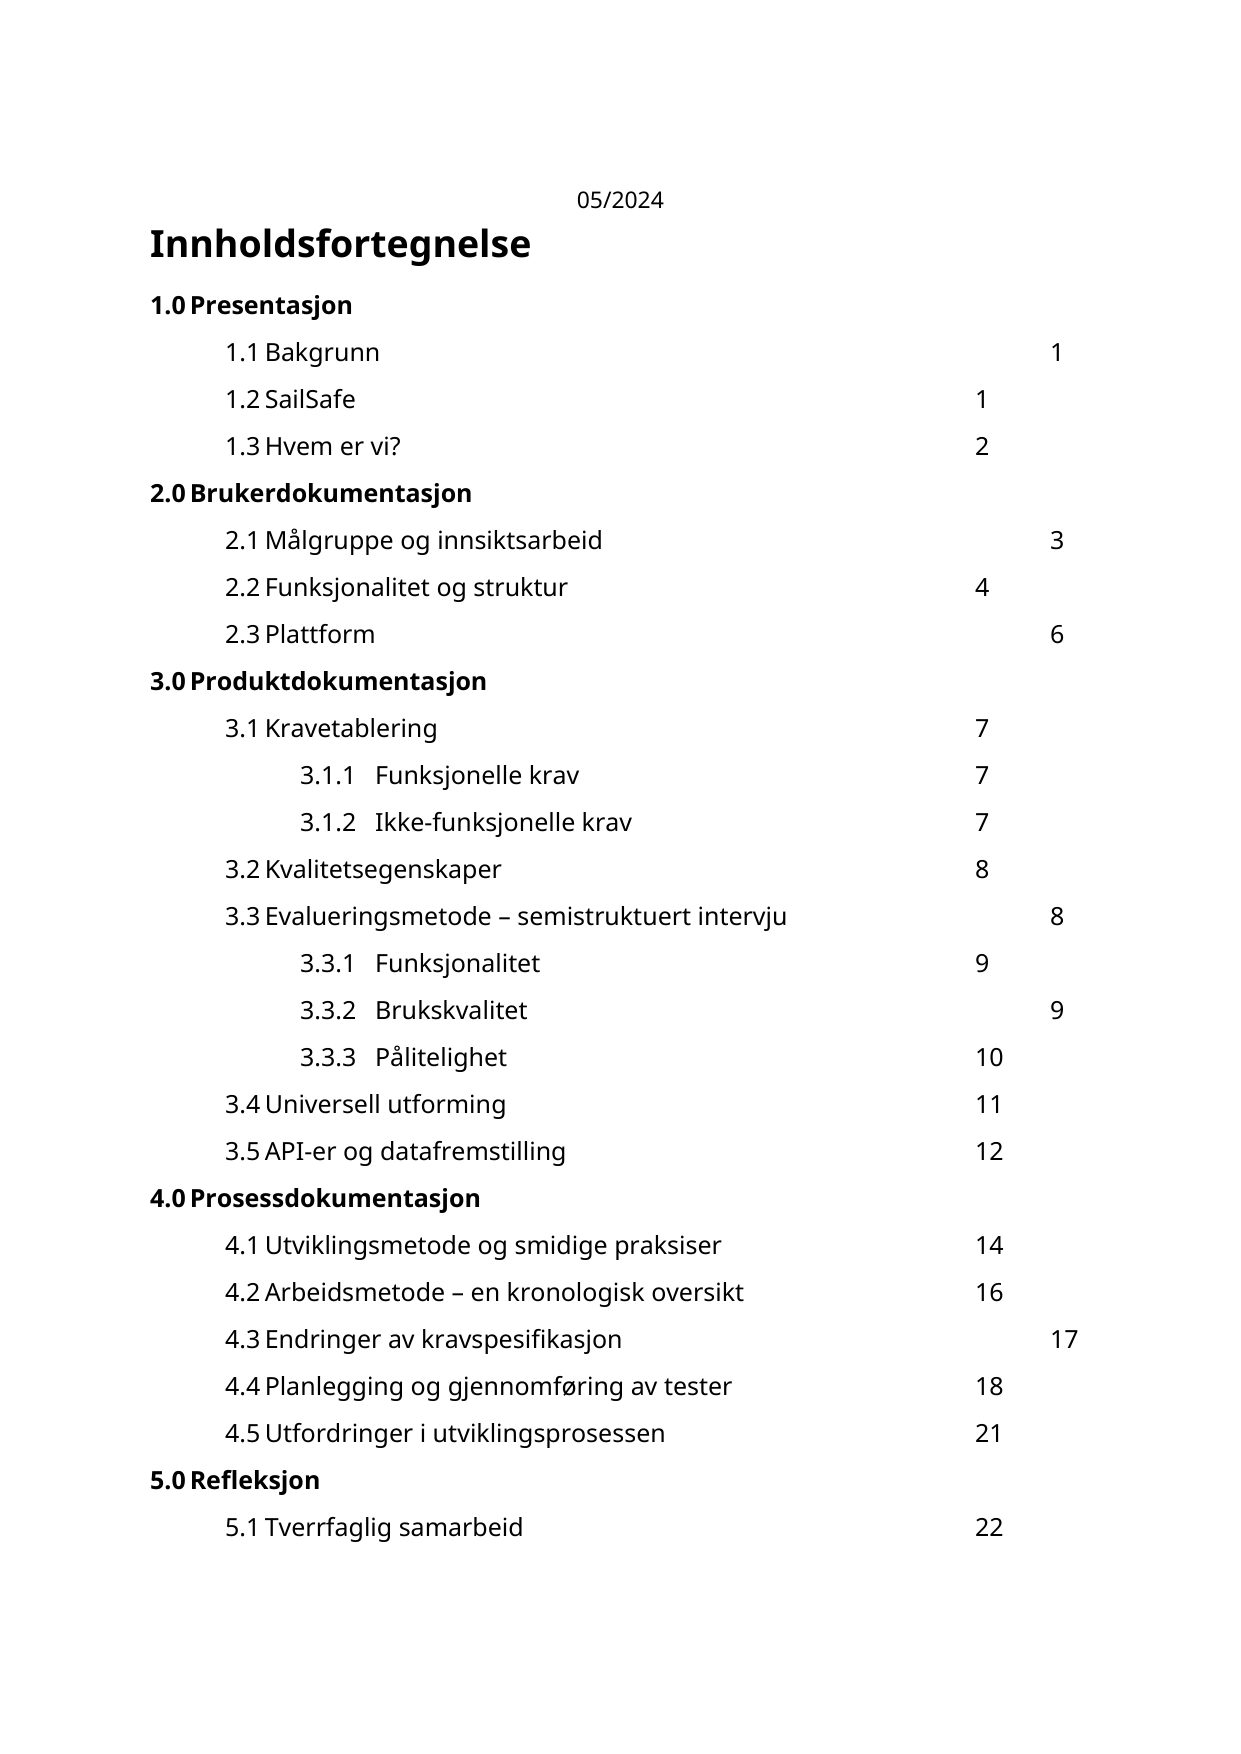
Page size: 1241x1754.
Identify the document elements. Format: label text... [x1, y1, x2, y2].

list Plattform 6 [225, 617, 1093, 651]
list Evalueringsmetode – semistruktuert intervju 8 [225, 899, 1093, 933]
list Pålitelighet 10 [300, 1039, 1093, 1074]
list Universell utforming 11 [225, 1087, 1093, 1121]
list Presentasjon [150, 288, 1093, 322]
list Arbeidsmetode – en kronologisk oversikt 16 [225, 1274, 1093, 1308]
list Funksjonelle krav 7 [300, 758, 1093, 792]
list Planlegging og gjennomføring av tester 18 [225, 1368, 1093, 1402]
list Tverrfaglig samarbeid 22 [225, 1509, 1093, 1543]
list Prosessdokumentasjon [150, 1181, 1093, 1214]
list API-er og datafremstilling 12 [225, 1133, 1093, 1168]
list Produktdokumentasjon [150, 664, 1093, 698]
list Ikke-funksjonelle krav 7 [300, 805, 1093, 839]
list SailSafe 1 [225, 382, 1093, 416]
list Refleksjon [150, 1462, 1093, 1496]
list Brukskvalitet 9 [300, 993, 1093, 1027]
list Brukerdokumentasjon [150, 476, 1093, 510]
list Kvalitetsegenskaper 8 [225, 852, 1093, 886]
list Funksjonalitet 9 [300, 946, 1093, 980]
list Utfordringer i utviklingsprosessen 21 [225, 1415, 1093, 1449]
list Hvem er vi? 2 [225, 429, 1093, 463]
text Innholdsfortegnelse [150, 217, 1031, 268]
list Bakgrunn 1 [225, 335, 1093, 369]
list Endringer av kravspesifikasjon 17 [225, 1321, 1093, 1356]
text 05/2024 [209, 184, 1031, 215]
list Utviklingsmetode og smidige praksiser 14 [225, 1227, 1093, 1262]
list Funksjonalitet og struktur 4 [225, 570, 1093, 604]
list Målgruppe og innsiktsarbeid 3 [225, 523, 1093, 557]
list Kravetablering 7 [225, 711, 1093, 745]
